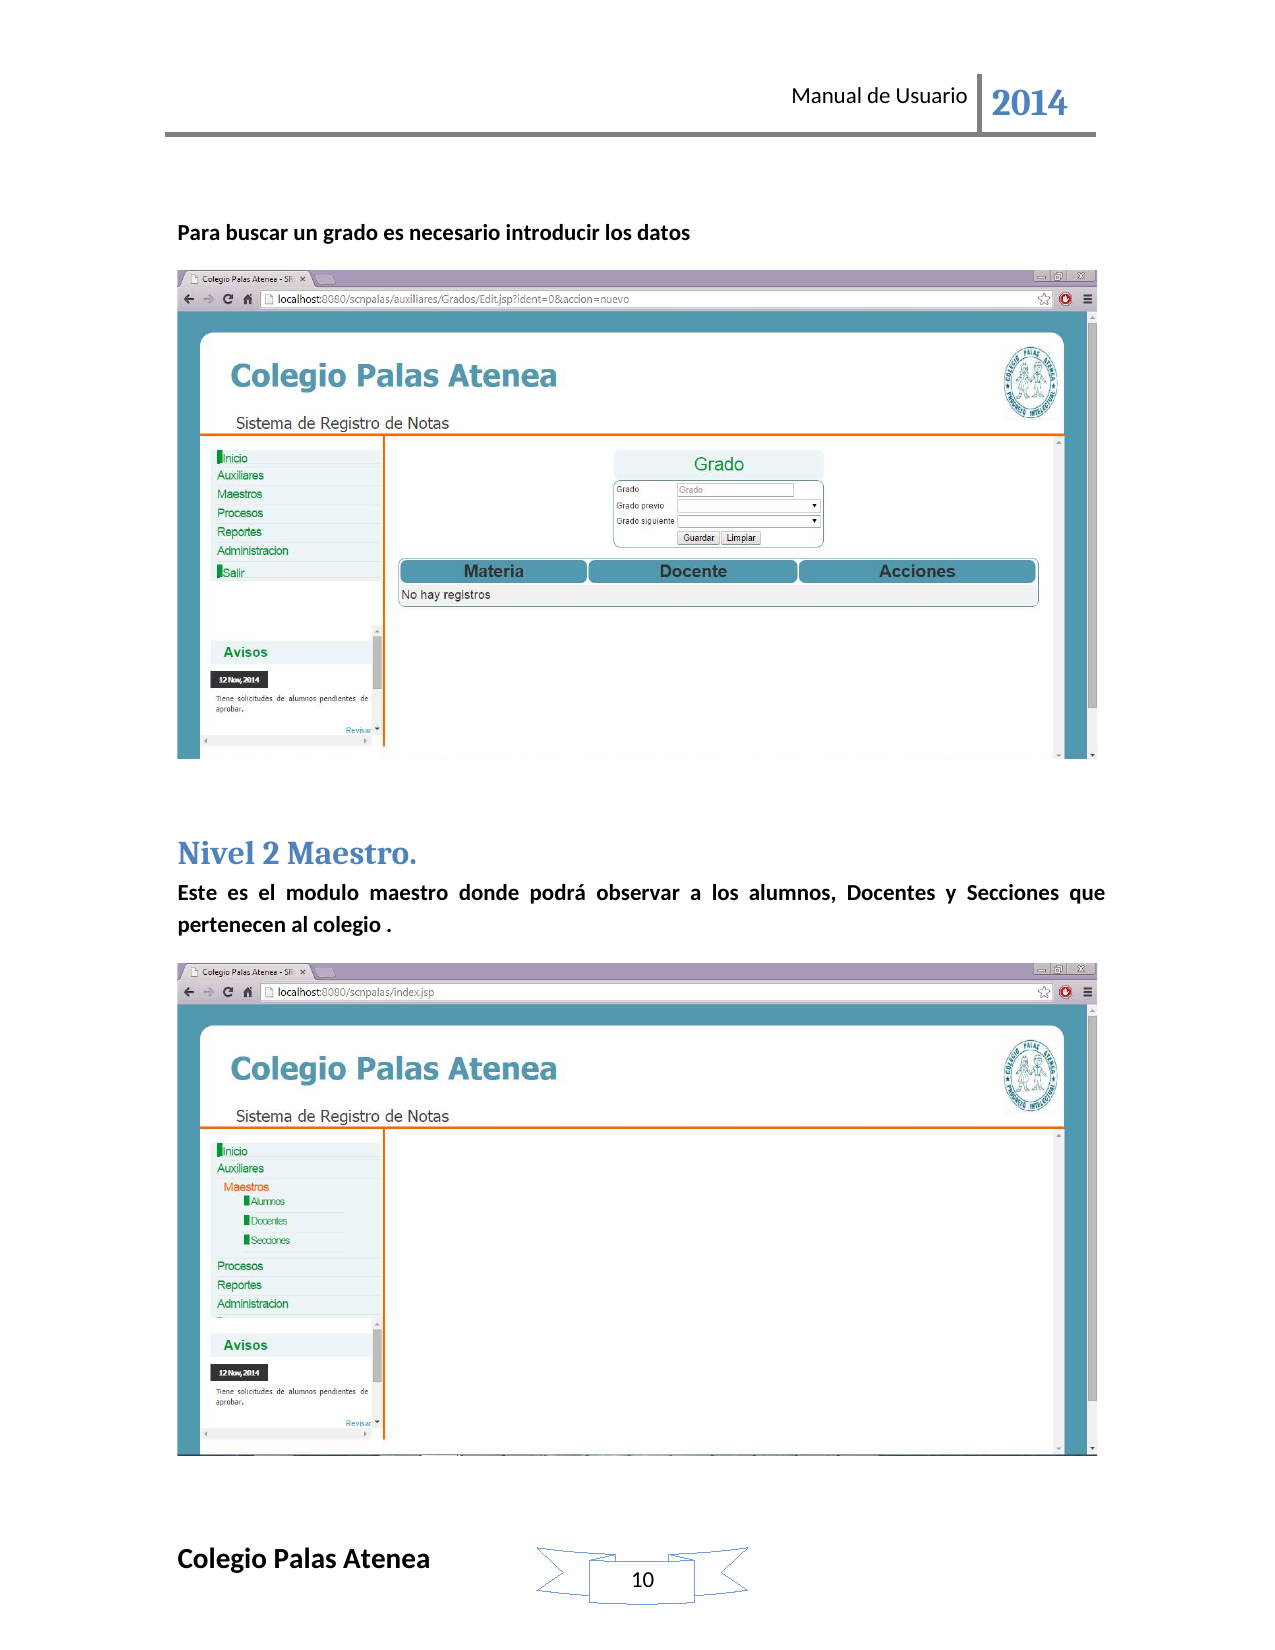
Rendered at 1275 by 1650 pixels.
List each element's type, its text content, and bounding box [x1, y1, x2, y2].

picture [177, 963, 1098, 1456]
text Este es el modulo maestro donde podrá observar a los alumnos, Docentes y Secciones que pertenecen al colegio . [177, 878, 1107, 938]
subtitle Nivel 2 Maestro. [177, 834, 1107, 872]
picture [177, 270, 1098, 759]
text Para buscar un grado es necesario introducir los datos [177, 218, 1107, 246]
